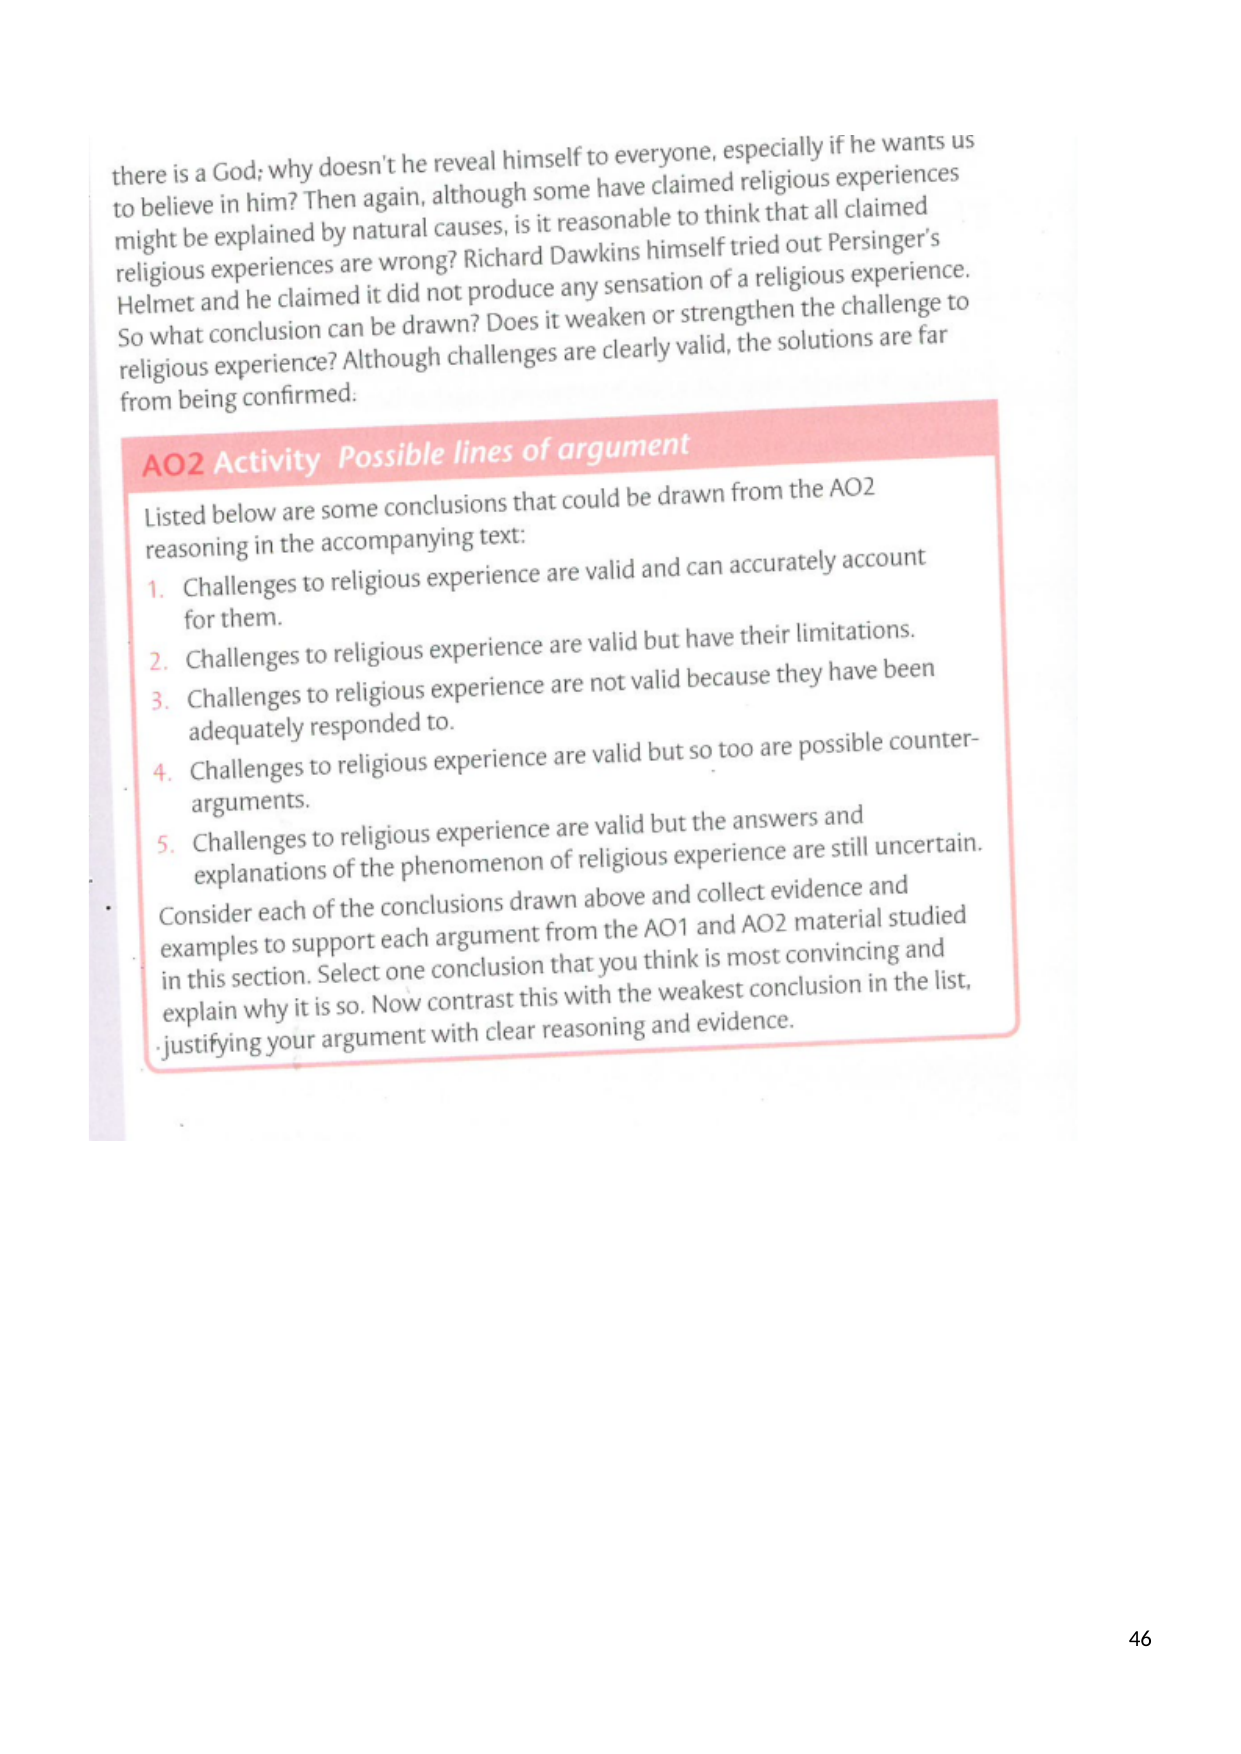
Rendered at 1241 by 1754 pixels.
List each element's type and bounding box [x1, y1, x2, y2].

picture [88, 135, 1078, 1141]
